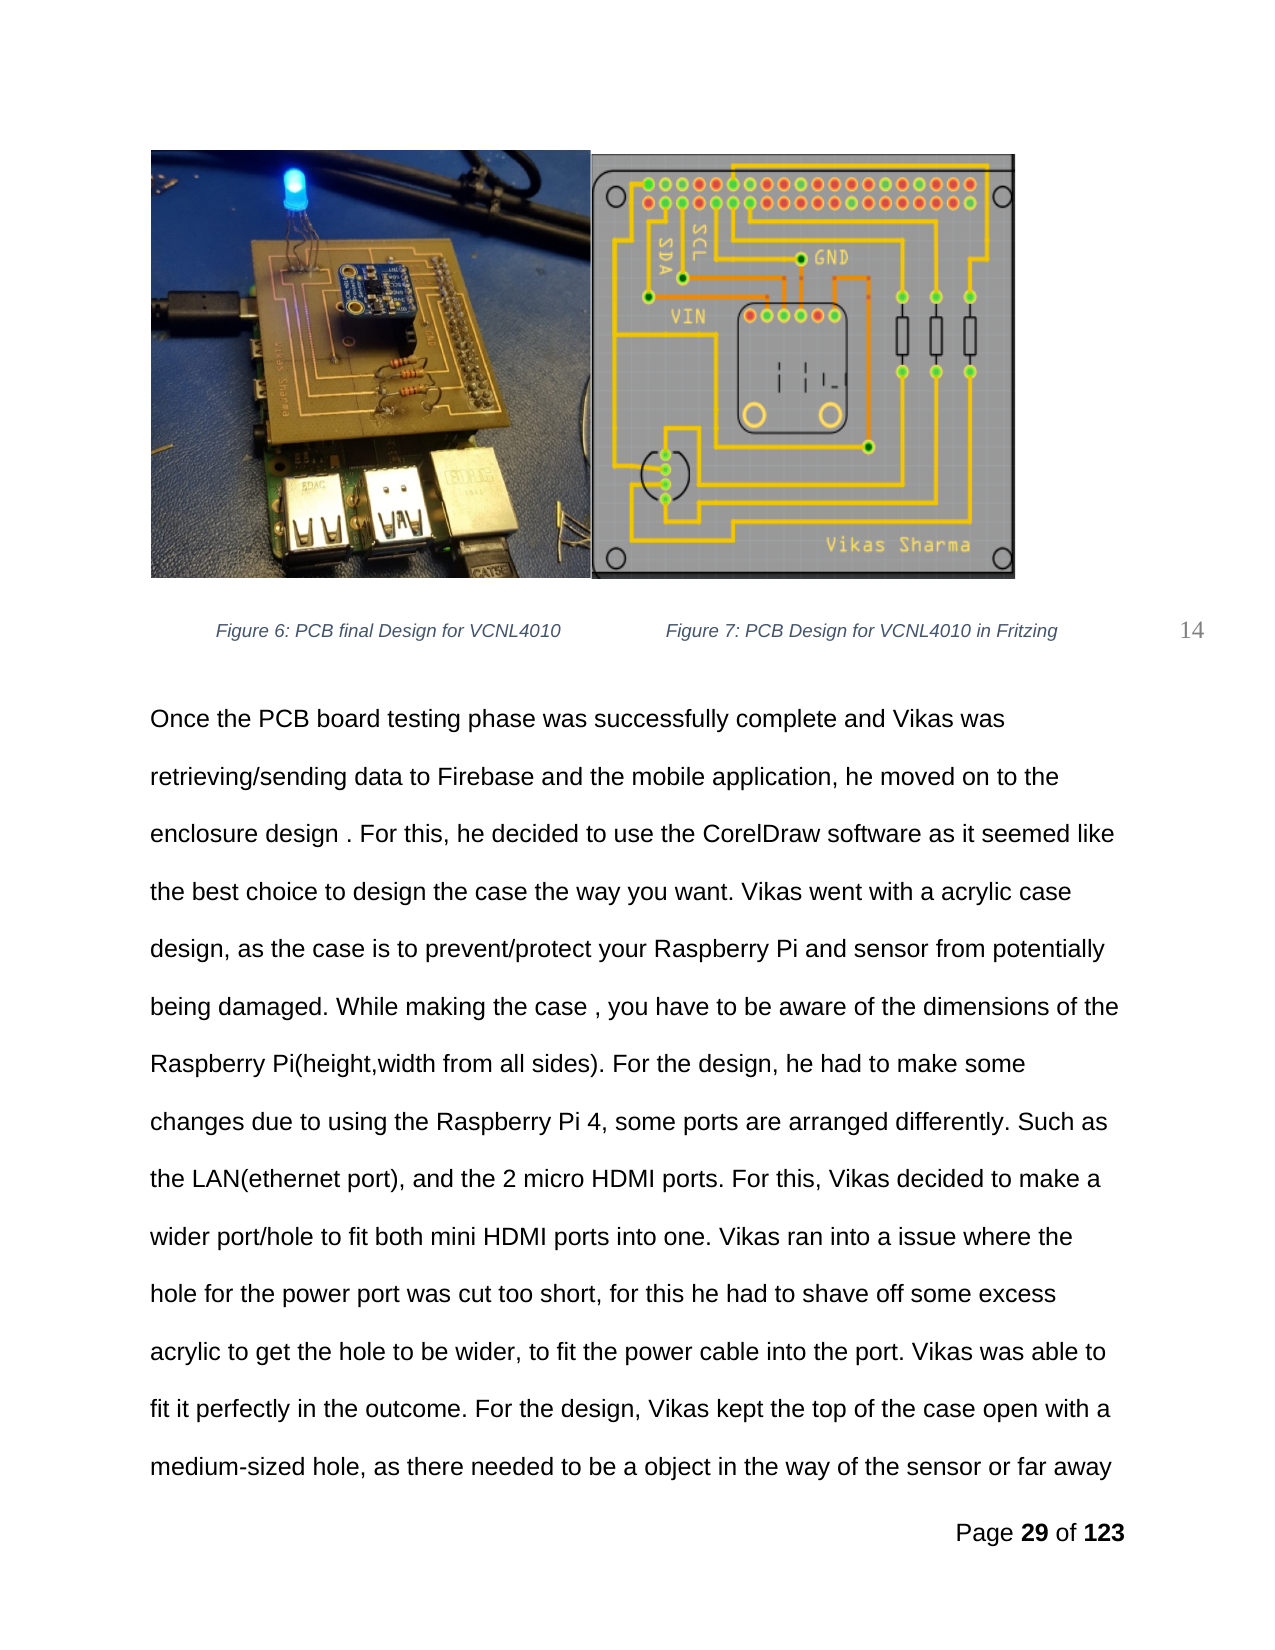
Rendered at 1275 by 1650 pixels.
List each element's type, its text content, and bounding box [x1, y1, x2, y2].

picture [151, 150, 1016, 579]
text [150, 704, 1125, 1481]
text Figure 6: PCB final Design for VCNL4010 Figure 7: PCB Design for VCNL4010 in Fritzing [150, 619, 1125, 641]
